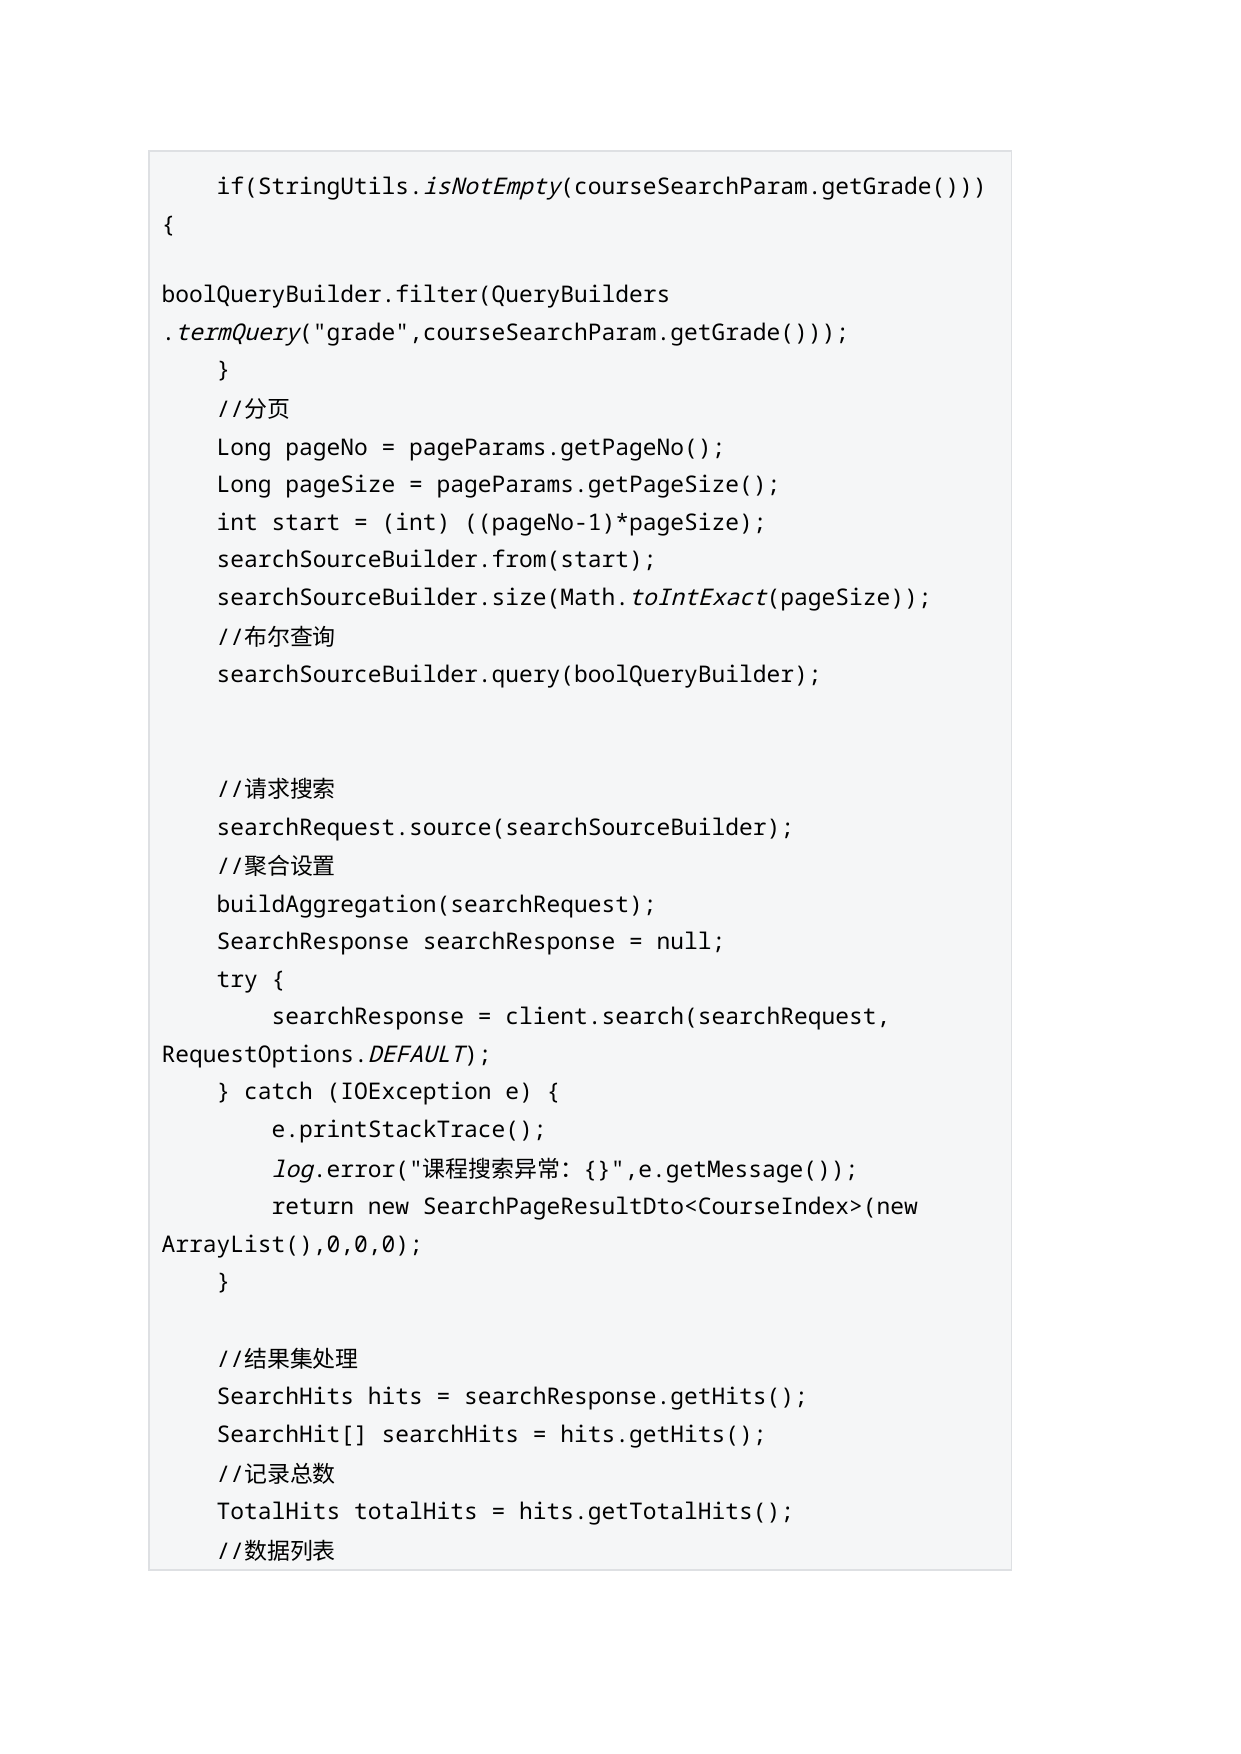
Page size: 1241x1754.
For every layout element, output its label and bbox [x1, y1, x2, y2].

table_header [150, 152, 1011, 1569]
